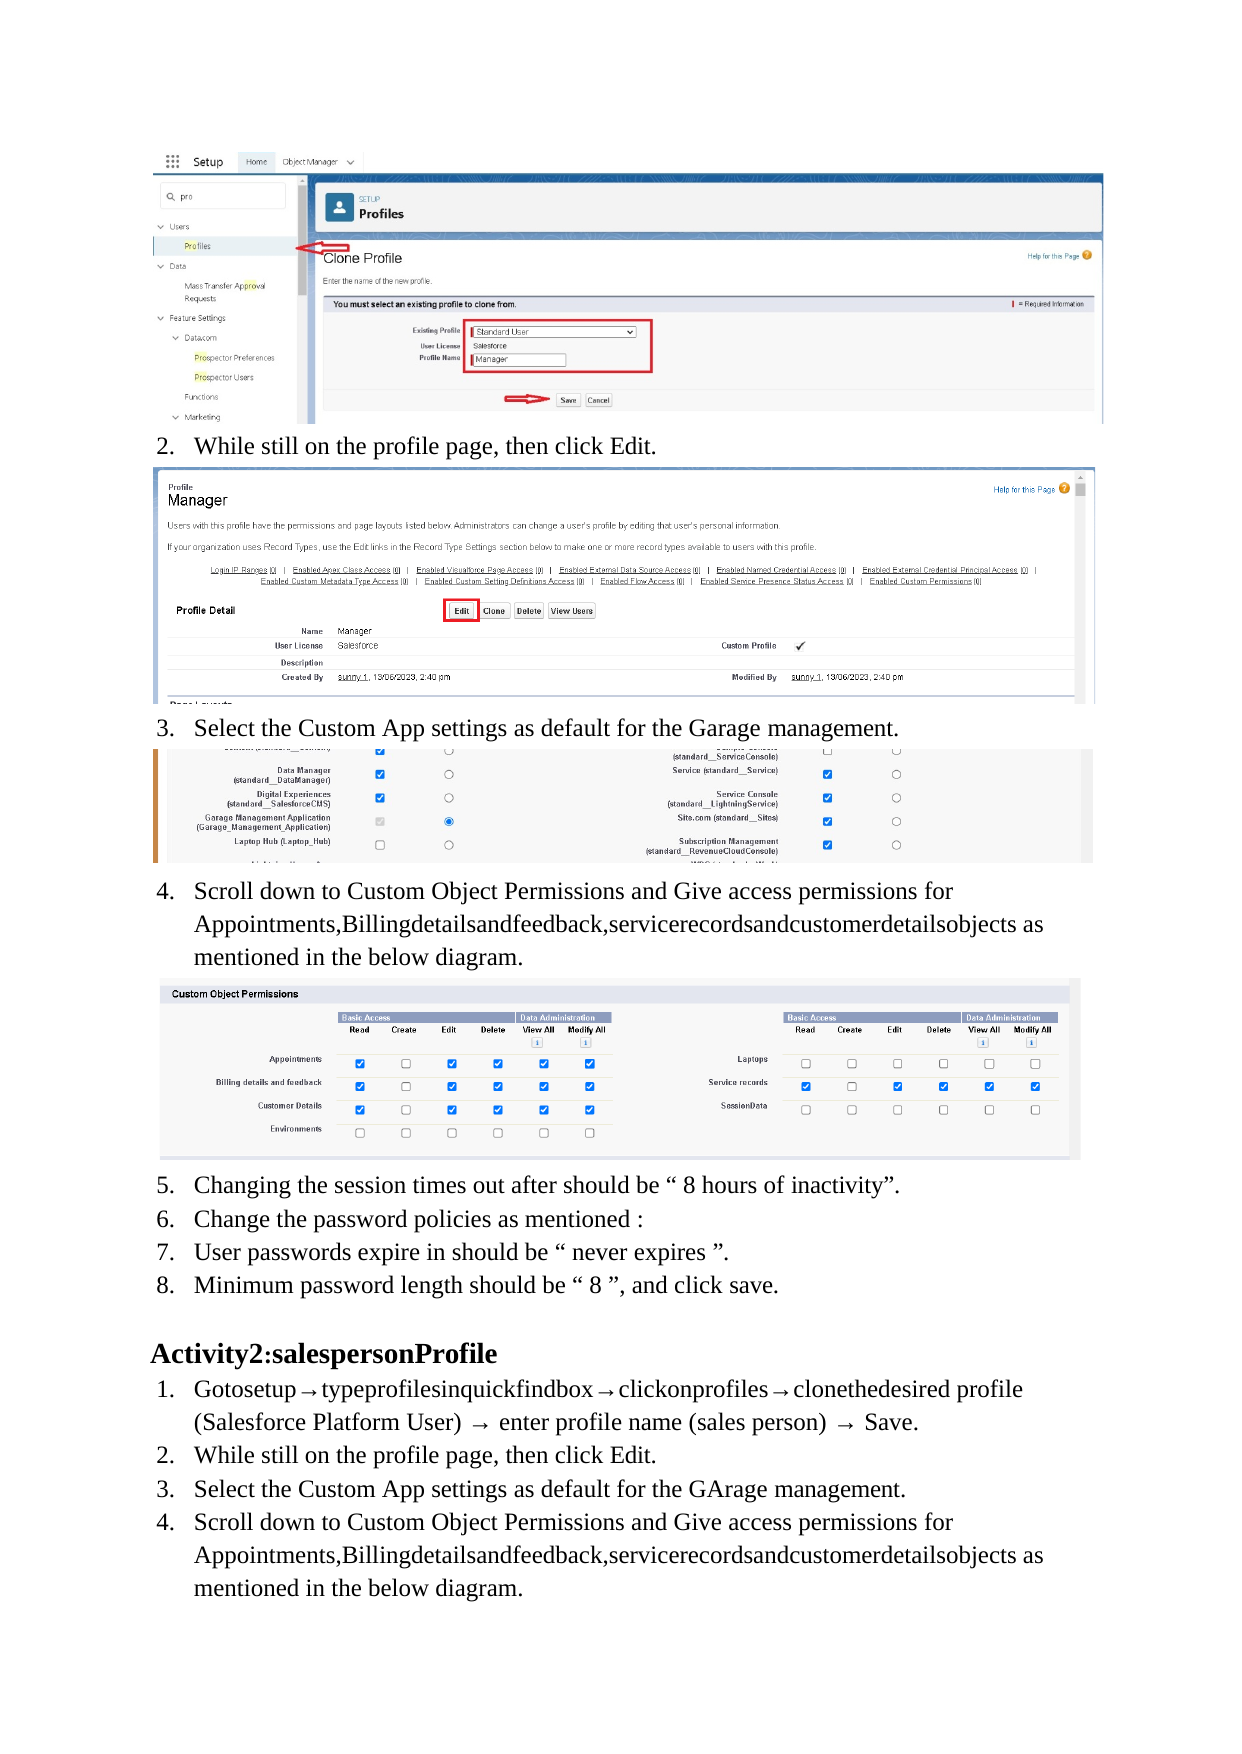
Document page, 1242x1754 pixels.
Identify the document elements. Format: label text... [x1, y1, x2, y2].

picture [153, 467, 1096, 704]
list Gotosetup→typeprofilesinquickfindbox→clickonprofiles→clonethedesired profile (Salesforce Platform User) → enter profile name (sales person) → Save. [156, 1374, 1057, 1436]
picture [153, 152, 1104, 424]
subtitle Activity2:salespersonProfile [150, 1336, 1179, 1369]
list Minimum password length should be “ 8 ”, and click save. [156, 1270, 1179, 1298]
list While still on the profile page, then click Edit. [156, 1441, 1179, 1469]
list Select the Custom App settings as default for the GArage management. [156, 1474, 1179, 1502]
list Scroll down to Custom Object Permissions and Give access permissions for Appointments,Billingdetailsandfeedback,servicerecordsandcustomerdetailsobjects as mentioned in the below diagram. [156, 1507, 1080, 1601]
picture [153, 749, 1093, 863]
picture [159, 978, 1081, 1160]
list Change the password policies as mentioned : [156, 1204, 1179, 1232]
list Changing the session times out after should be “ 8 hours of inactivity”. [156, 1171, 1179, 1199]
list While still on the profile page, then click Edit. [156, 431, 1179, 460]
list User passwords expire in should be “ never expires ”. [156, 1237, 1179, 1266]
